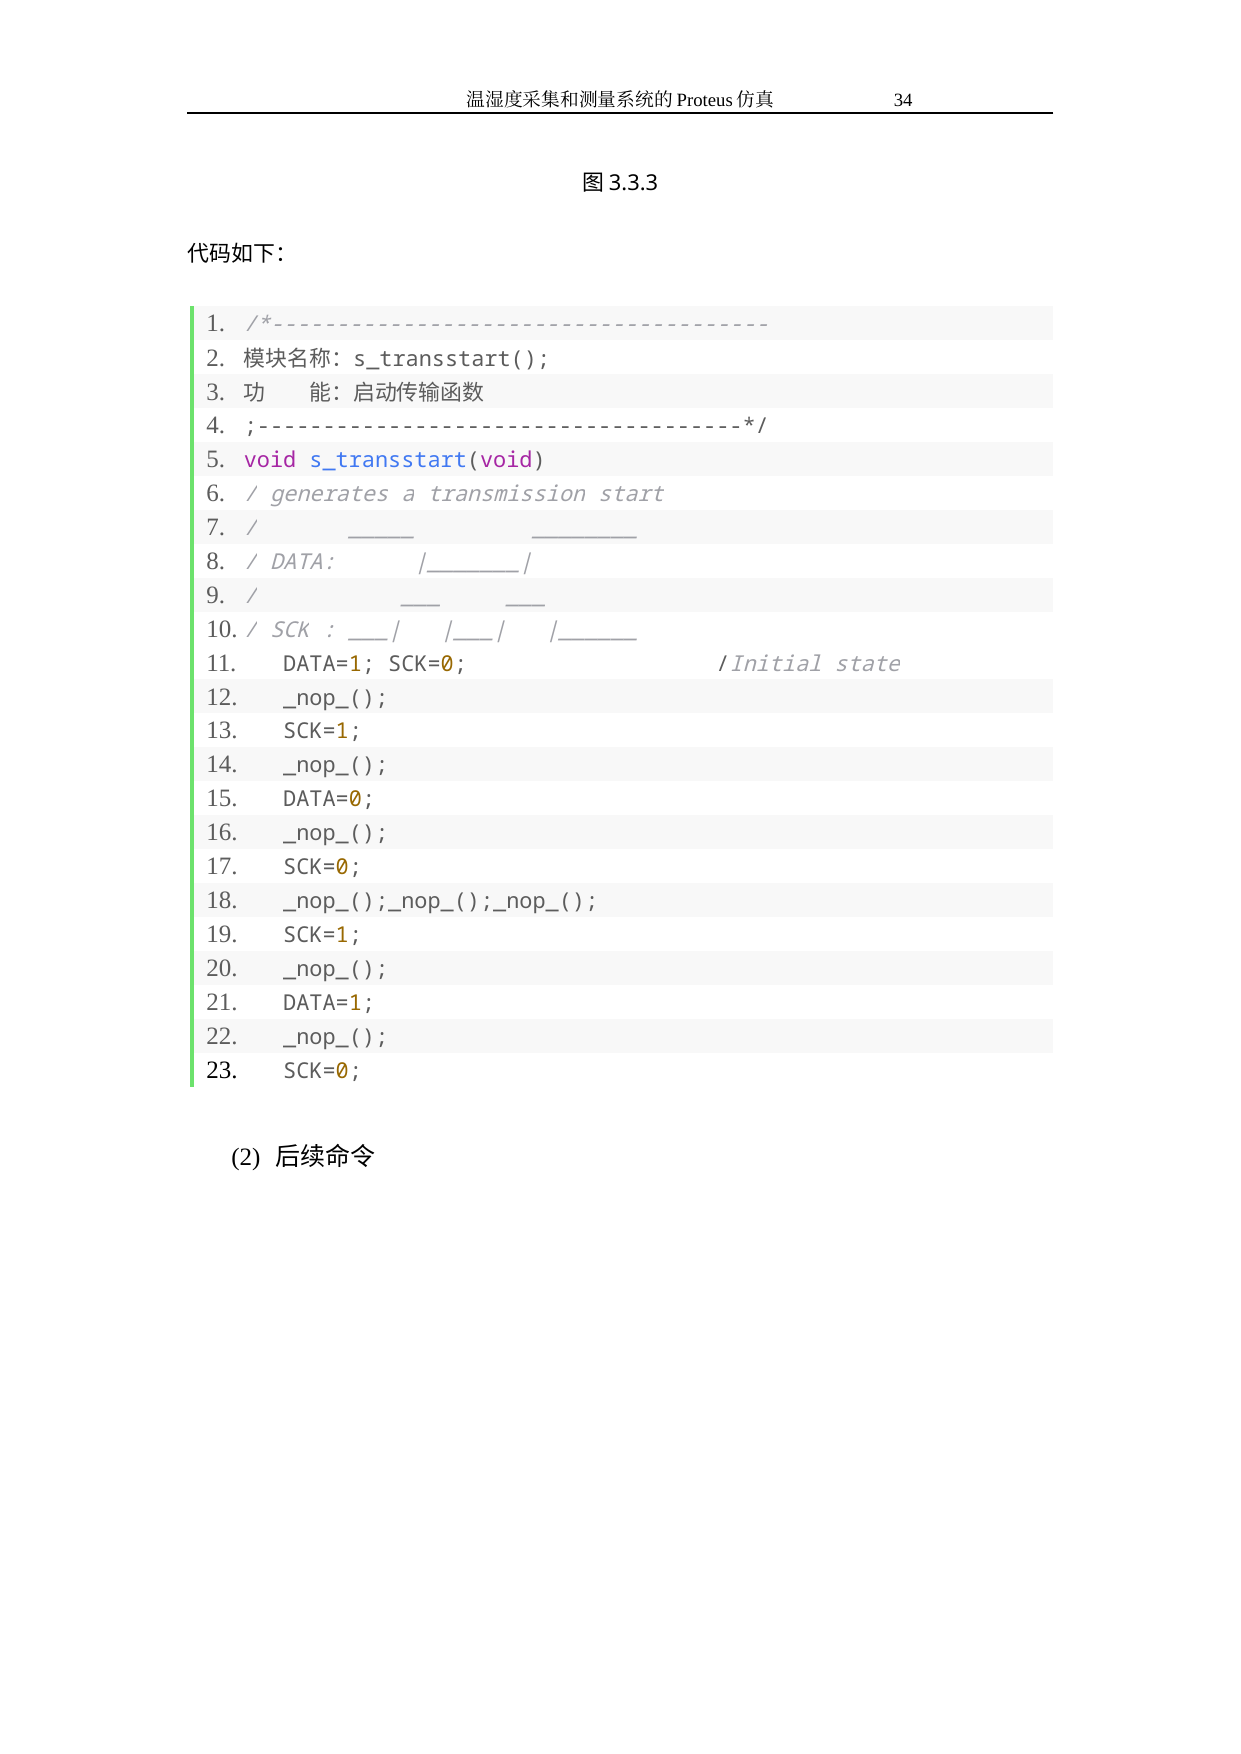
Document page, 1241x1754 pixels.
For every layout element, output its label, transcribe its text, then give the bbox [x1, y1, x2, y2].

list _nop_(); [194, 951, 1053, 985]
list SCK=1; [194, 713, 1053, 747]
list DATA=1; SCK=0; /Initial state [194, 646, 1053, 679]
list SCK=1; [194, 917, 1053, 951]
list void s_transstart(void) [194, 442, 1053, 476]
list _nop_(); [194, 815, 1053, 849]
list 后续命令 [231, 1121, 1053, 1189]
list / SCK : ___| |___| |______ [194, 612, 1053, 646]
list _nop_(); [194, 679, 1053, 713]
text 代码如下： [187, 235, 1053, 269]
list _nop_();_nop_();_nop_(); [194, 883, 1053, 917]
list / DATA: |_______| [194, 544, 1053, 578]
list /*-------------------------------------- [194, 306, 1053, 340]
list / generates a transmission start [194, 476, 1053, 510]
text 图3.3.3 [187, 164, 1053, 198]
list _nop_(); [194, 747, 1053, 781]
list / _____ ________ [194, 510, 1053, 544]
list 模块名称：s_transstart(); [194, 340, 1053, 374]
list ;-------------------------------------*/ [194, 408, 1053, 442]
list / ___ ___ [194, 578, 1053, 612]
list SCK=0; [194, 849, 1053, 883]
list _nop_(); [194, 1019, 1053, 1053]
list 功 能：启动传输函数 [194, 374, 1053, 408]
list DATA=0; [194, 781, 1053, 815]
list SCK=0; [194, 1053, 1053, 1087]
list DATA=1; [194, 985, 1053, 1019]
